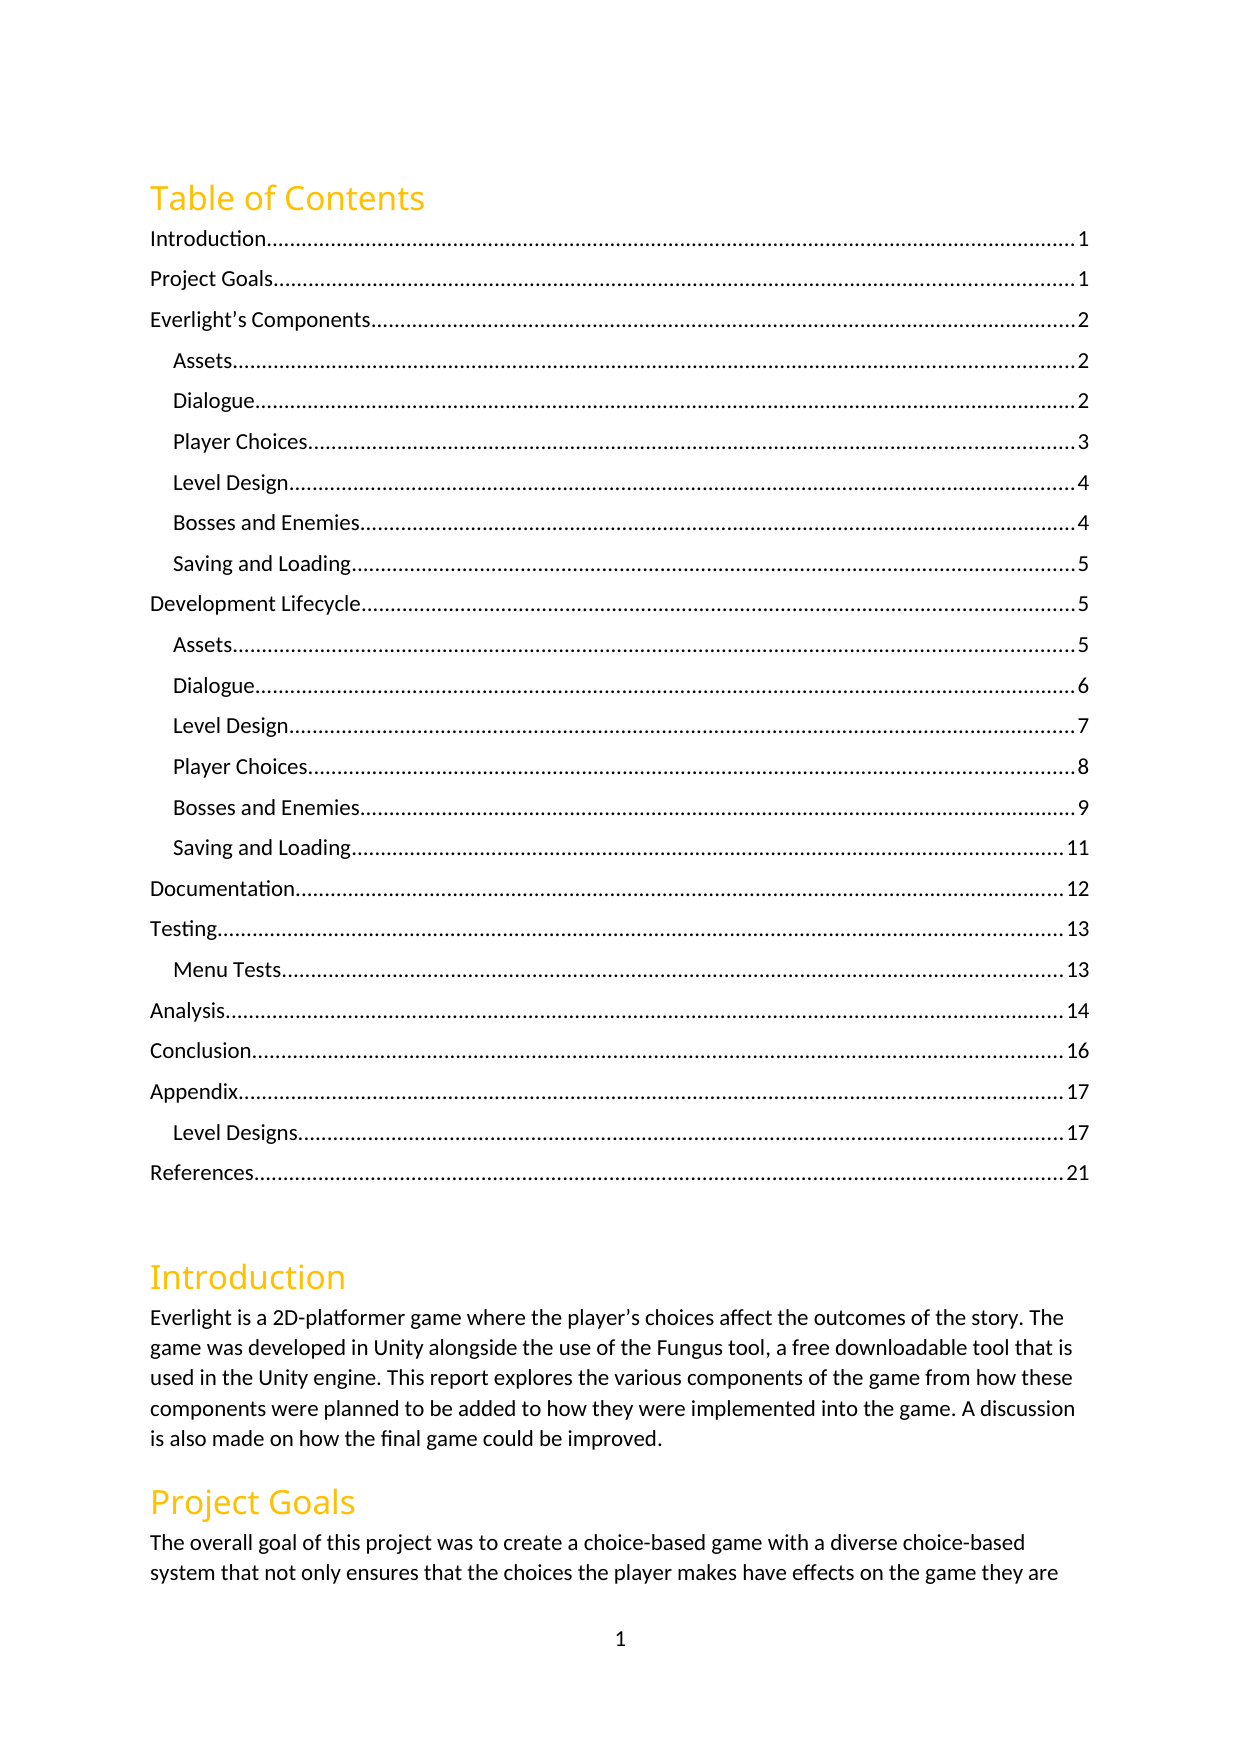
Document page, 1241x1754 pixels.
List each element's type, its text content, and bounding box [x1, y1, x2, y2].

subtitle Project Goals [150, 1479, 1090, 1524]
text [150, 1528, 1090, 1586]
subtitle Introduction [150, 1254, 1090, 1299]
text Everlight is a 2D-platformer game where the player’s choices affect the outcomes of the story. The game was developed in Unity alongside the use of the Fungus tool, a free downloadable tool that is used in the Unity engine. This report explores the various components of the game from how these components were planned to be added to how they were implemented into the game. A discussion is also made on how the final game could be improved. [150, 1303, 1090, 1452]
